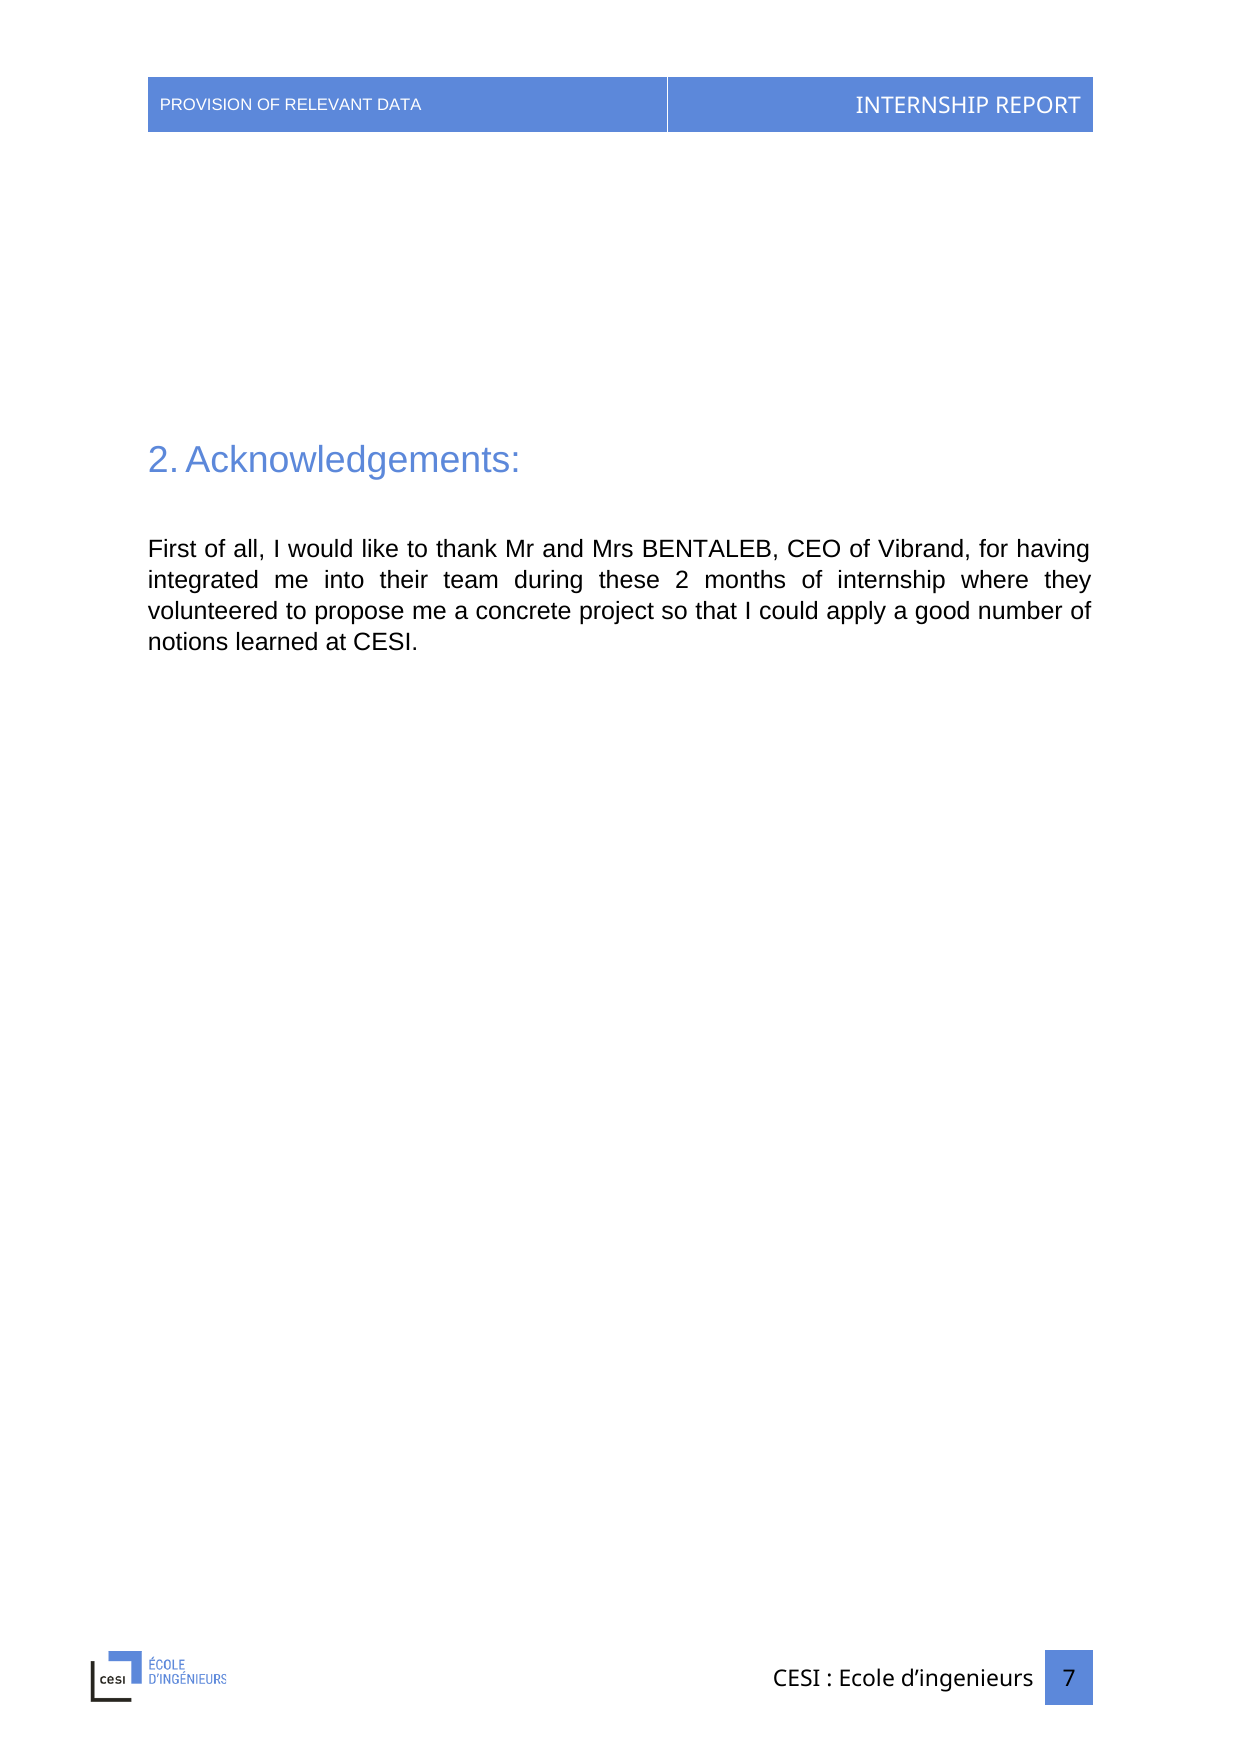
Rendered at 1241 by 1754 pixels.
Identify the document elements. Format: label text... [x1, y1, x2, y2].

picture [90, 1651, 227, 1702]
text First of all, I would like to thank Mr and Mrs BENTALEB, CEO of Vibrand, for having integrated me into their team during these 2 months of internship where they volunteered to propose me a concrete project so that I could apply a good number of notions learned at CESI. [148, 534, 1093, 656]
subtitle Acknowledgements: [148, 437, 1093, 480]
